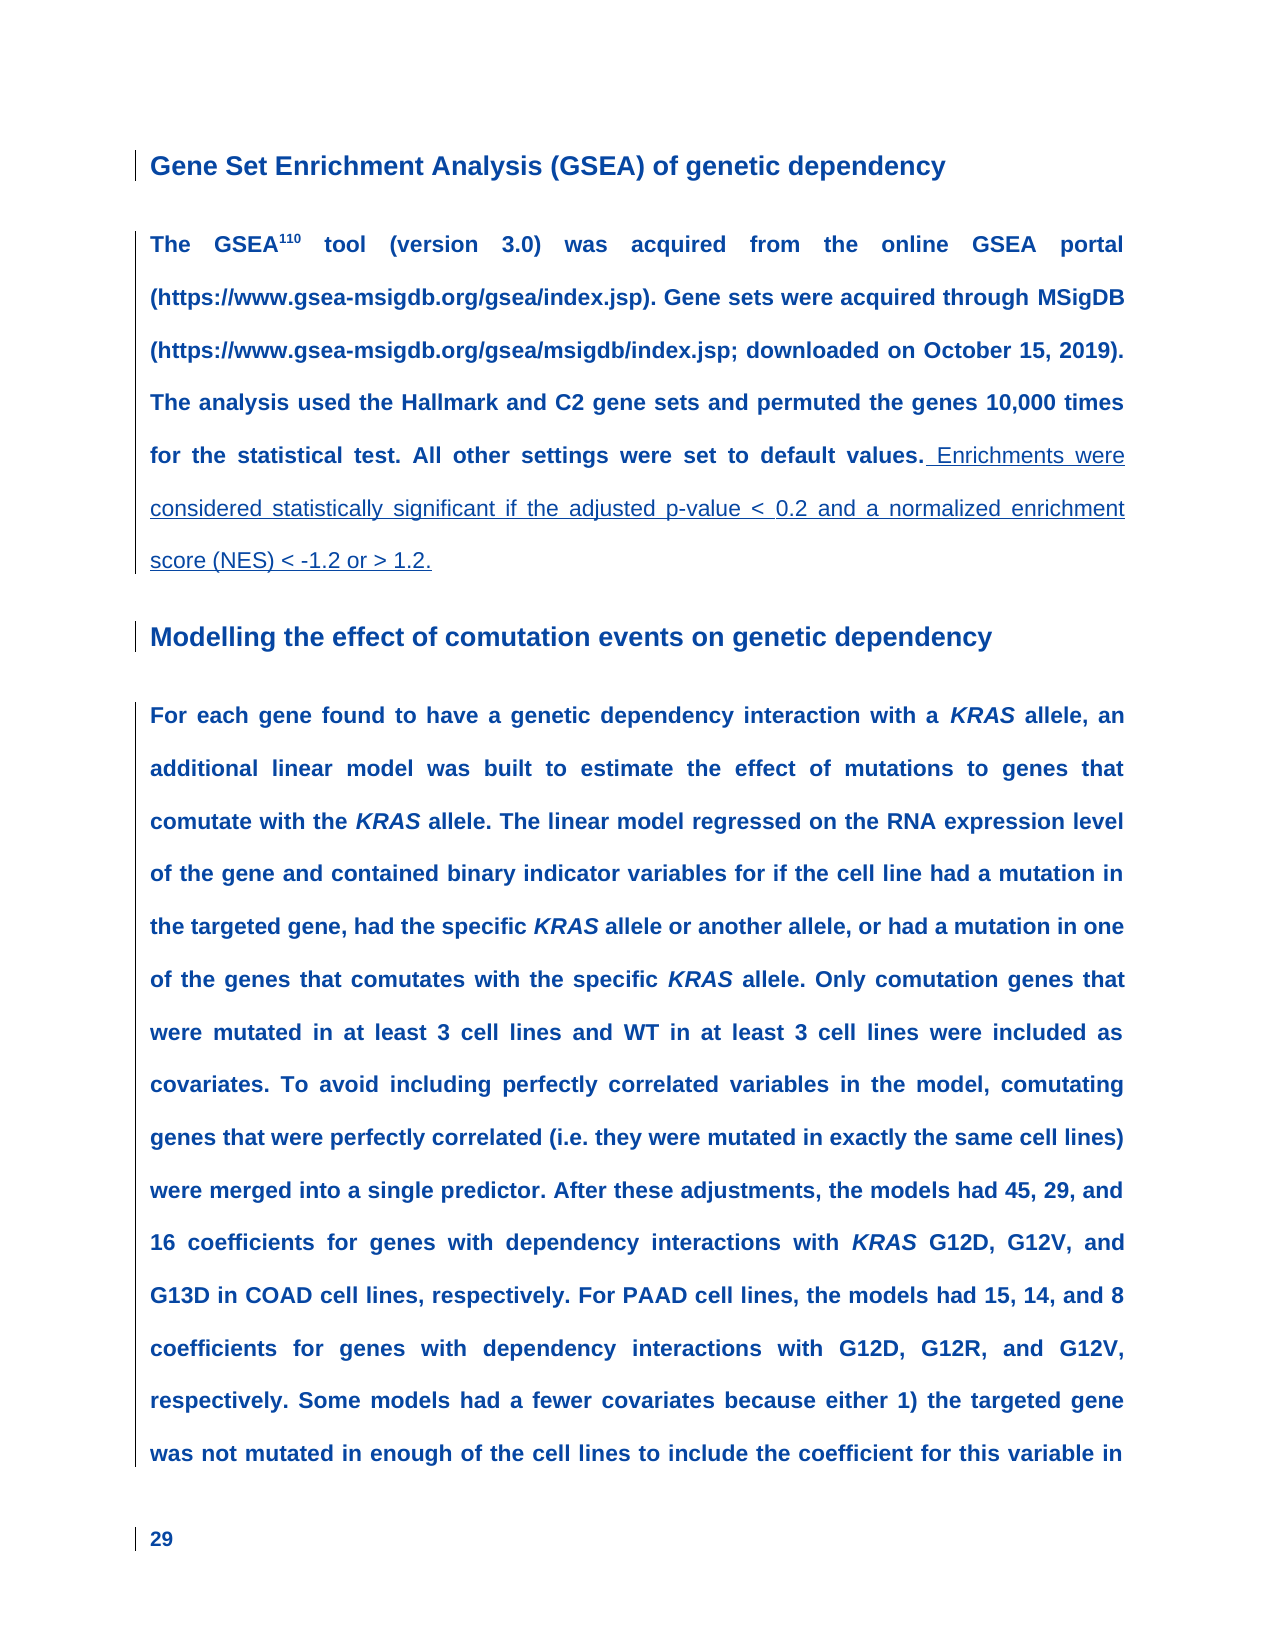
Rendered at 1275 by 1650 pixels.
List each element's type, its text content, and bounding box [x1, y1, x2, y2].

subtitle Gene Set Enrichment Analysis (GSEA) of genetic dependency [150, 150, 1125, 181]
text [150, 702, 1125, 1467]
subtitle Modelling the effect of comutation events on genetic dependency [150, 621, 1125, 652]
text The GSEA tool (version 3.0) was acquired from the online GSEA portal (https://www.gsea-msigdb.org/gsea/index.jsp). Gene sets were acquired through MSigDB (https://www.gsea-msigdb.org/gsea/msigdb/index.jsp; downloaded on October 15, 2019). The analysis used the Hallmark and C2 gene sets and permuted the genes 10,000 times for the statistical test. All other settings were set to default values. [150, 231, 1125, 518]
text The GSEA tool (version 3.0) was acquired from the online GSEA portal (https://www.gsea-msigdb.org/gsea/index.jsp). Gene sets were acquired through MSigDB (https://www.gsea-msigdb.org/gsea/msigdb/index.jsp; downloaded on October 15, 2019). The analysis used the Hallmark and C2 gene sets and permuted the genes 10,000 times for the statistical test. All other settings were set to default values. [150, 519, 1125, 574]
